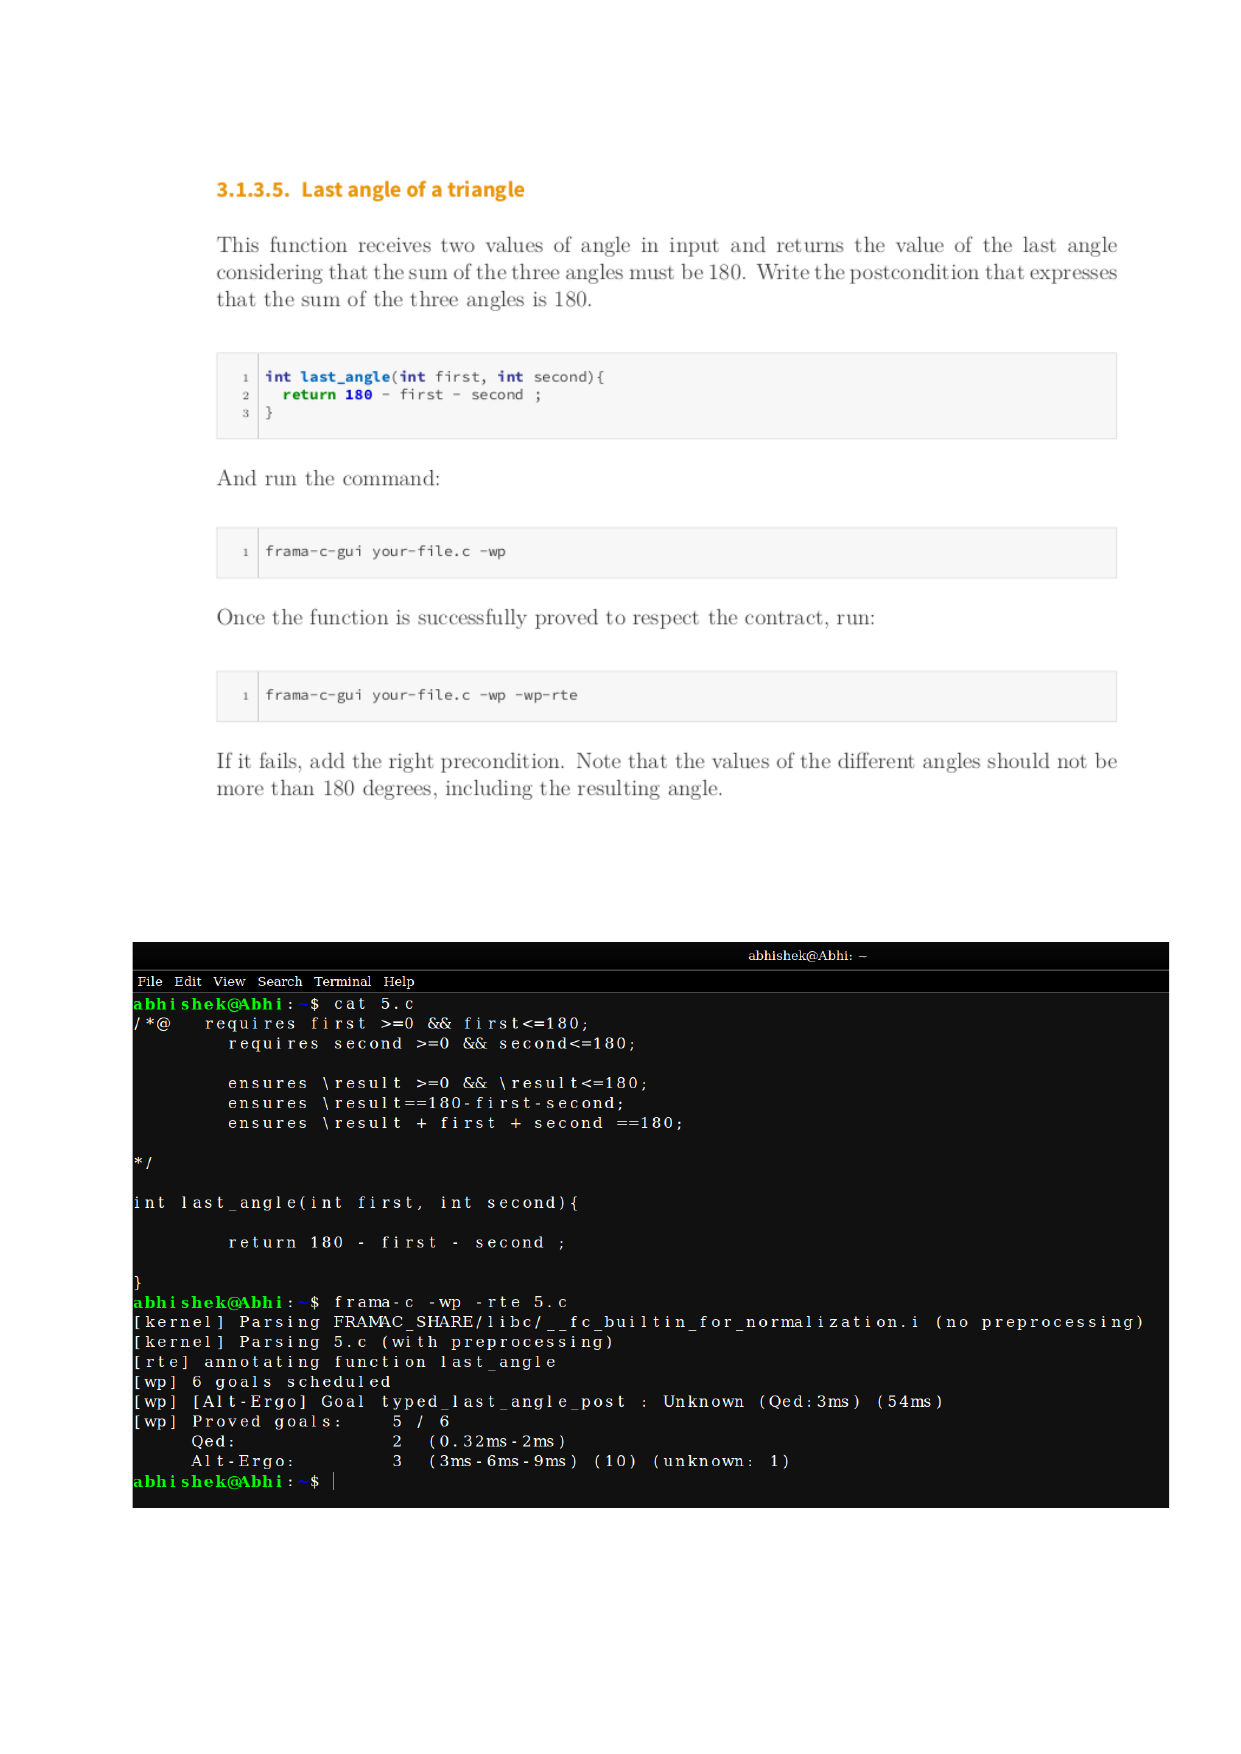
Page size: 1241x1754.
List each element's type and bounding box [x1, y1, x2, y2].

picture [180, 152, 1155, 853]
picture [132, 942, 1170, 1508]
